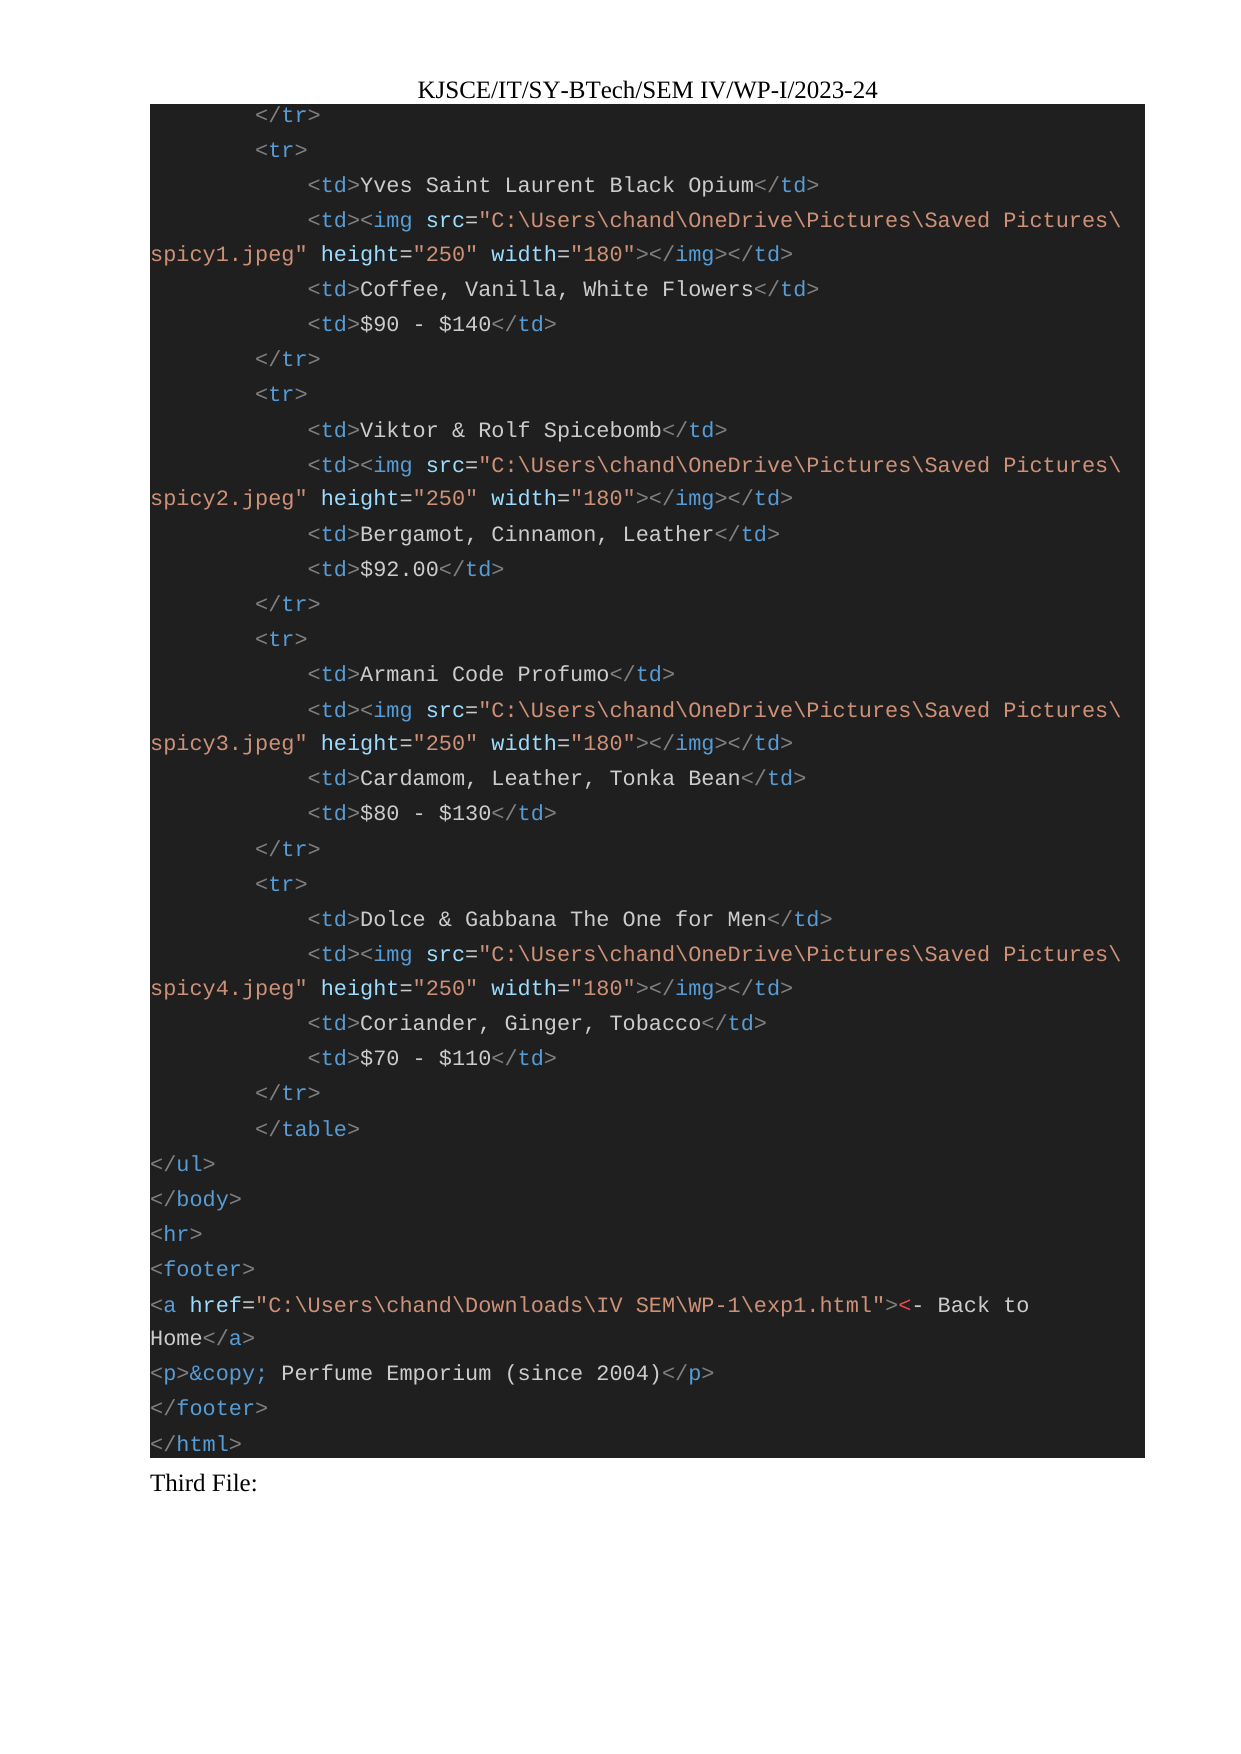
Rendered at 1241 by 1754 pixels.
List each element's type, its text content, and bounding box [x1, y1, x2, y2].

text <tr> [150, 139, 1145, 164]
text <td>$90 - $140</td> [150, 313, 1145, 338]
text </body> [150, 1188, 1145, 1213]
text </footer> [150, 1398, 1145, 1422]
text <tr> [150, 384, 1145, 408]
text <td><img src="C:\Users\chand\OneDrive\Pictures\Saved Pictures\spicy2.jpeg" height="250" width="180"></img></td> [150, 454, 1145, 512]
text <td>Yves Saint Laurent Black Opium</td> [150, 174, 1145, 199]
text </html> [150, 1433, 1145, 1458]
text </tr> [150, 593, 1145, 618]
text </table> [150, 1118, 1145, 1142]
text </tr> [150, 838, 1145, 863]
text <tr> [150, 873, 1145, 898]
text <tr> [150, 628, 1145, 653]
text <td>Dolce & Gabbana The One for Men</td> [150, 908, 1145, 933]
text <td>Armani Code Profumo</td> [150, 663, 1145, 688]
text <td>$70 - $110</td> [150, 1047, 1145, 1072]
text <td>$92.00</td> [150, 558, 1145, 583]
text <td>Coffee, Vanilla, White Flowers</td> [150, 278, 1145, 303]
text </tr> [150, 1082, 1145, 1107]
text <footer> [150, 1258, 1145, 1283]
text <td>Bergamot, Cinnamon, Leather</td> [150, 523, 1145, 547]
text <td>Cardamom, Leather, Tonka Bean</td> [150, 767, 1145, 792]
text <td>Viktor & Rolf Spicebomb</td> [150, 419, 1145, 444]
text Third File: [150, 1468, 1145, 1497]
text <td><img src="C:\Users\chand\OneDrive\Pictures\Saved Pictures\spicy1.jpeg" height="250" width="180"></img></td> [150, 209, 1145, 268]
text <td>Coriander, Ginger, Tobacco</td> [150, 1012, 1145, 1037]
text <td>$80 - $130</td> [150, 803, 1145, 827]
text </tr> [150, 348, 1145, 373]
text <hr> [150, 1223, 1145, 1248]
text <td><img src="C:\Users\chand\OneDrive\Pictures\Saved Pictures\spicy3.jpeg" height="250" width="180"></img></td> [150, 699, 1145, 757]
text </ul> [150, 1153, 1145, 1178]
text <td><img src="C:\Users\chand\OneDrive\Pictures\Saved Pictures\spicy4.jpeg" height="250" width="180"></img></td> [150, 943, 1145, 1002]
text <a href="C:\Users\chand\Downloads\IV SEM\WP-1\exp1.html"><- Back to Home</a> [150, 1294, 1145, 1352]
text <p>&copy; Perfume Emporium (since 2004)</p> [150, 1362, 1145, 1387]
text </tr> [150, 104, 1145, 128]
